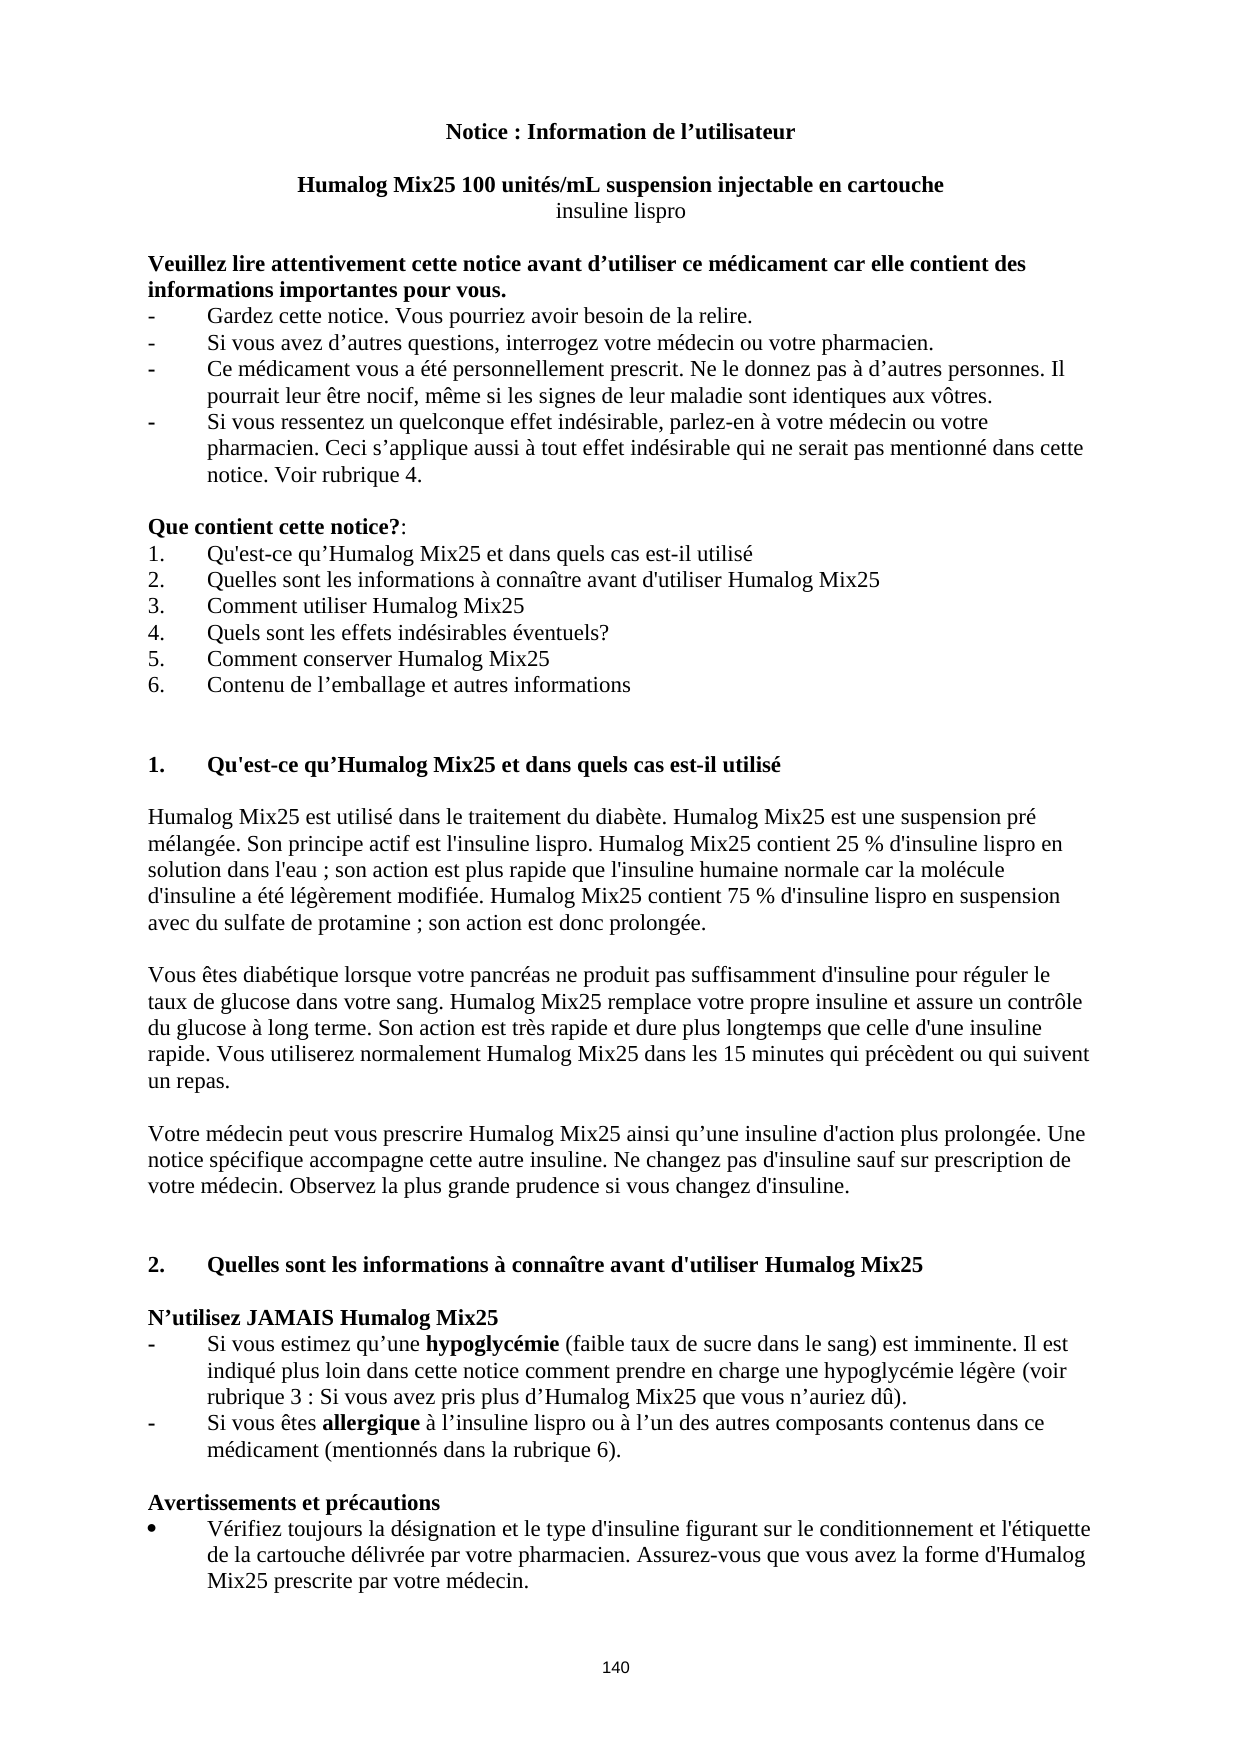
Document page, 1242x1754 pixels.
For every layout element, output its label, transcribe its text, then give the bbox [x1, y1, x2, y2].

text Votre médecin peut vous prescrire Humalog Mix25 ainsi qu’une insuline d'action plus prolongée. Une notice spécifique accompagne cette autre insuline. Ne changez pas d'insuline sauf sur prescription de votre médecin. Observez la plus grande prudence si vous changez d'insuline. [148, 1119, 1094, 1199]
list Notice : Information de l’utilisateur [148, 118, 1094, 144]
text Vous êtes diabétique lorsque votre pancréas ne produit pas suffisamment d'insuline pour réguler le taux de glucose dans votre sang. Humalog Mix25 remplace votre propre insuline et assure un contrôle du glucose à long terme. Son action est très rapide et dure plus longtemps que celle d'une insuline rapide. Vous utiliserez normalement Humalog Mix25 dans les 15 minutes qui précèdent ou qui suivent un repas. [148, 961, 1094, 1093]
text Que contient cette notice?: [148, 513, 1094, 540]
text 3. Comment utiliser Humalog Mix25 [148, 592, 1097, 619]
text Humalog Mix25 100 unités/mL suspension injectable en cartouche [148, 171, 1094, 197]
text N’utilisez JAMAIS Humalog Mix25 [148, 1304, 1094, 1330]
text 6. Contenu de l’emballage et autres informations [148, 672, 1094, 698]
list Si vous avez d’autres questions, interrogez votre médecin ou votre pharmacien. [148, 329, 1094, 355]
list Vérifiez toujours la désignation et le type d'insuline figurant sur le conditionnement et l'étiquette de la cartouche délivrée par votre pharmacien. Assurez-vous que vous avez la forme d'Humalog Mix25 prescrite par votre médecin. [148, 1515, 1094, 1594]
list Si vous estimez qu’une hypoglycémie (faible taux de sucre dans le sang) est imminente. Il est indiqué plus loin dans cette notice comment prendre en charge une hypoglycémie légère (voir rubrique 3 : Si vous avez pris plus d’Humalog Mix25 que vous n’auriez dû). [148, 1330, 1094, 1409]
text 5. Comment conserver Humalog Mix25 [148, 645, 1097, 672]
list Qu'est-ce qu’Humalog Mix25 et dans quels cas est-il utilisé [148, 751, 1094, 777]
text insuline lispro [148, 197, 1094, 223]
list Quelles sont les informations à connaître avant d'utiliser Humalog Mix25 [148, 1251, 1094, 1278]
text 1. Qu'est-ce qu’Humalog Mix25 et dans quels cas est-il utilisé [148, 540, 1097, 566]
text 4. Quels sont les effets indésirables éventuels? [148, 619, 1097, 645]
list Si vous ressentez un quelconque effet indésirable, parlez-en à votre médecin ou votre pharmacien. Ceci s’applique aussi à tout effet indésirable qui ne serait pas mentionné dans cette notice. Voir rubrique 4. [148, 408, 1094, 487]
list Gardez cette notice. Vous pourriez avoir besoin de la relire. [148, 303, 1094, 329]
text 2. Quelles sont les informations à connaître avant d'utiliser Humalog Mix25 [148, 566, 1097, 592]
text Humalog Mix25 est utilisé dans le traitement du diabète. Humalog Mix25 est une suspension pré mélangée. Son principe actif est l'insuline lispro. Humalog Mix25 contient 25 % d'insuline lispro en solution dans l'eau ; son action est plus rapide que l'insuline humaine normale car la molécule d'insuline a été légèrement modifiée. Humalog Mix25 contient 75 % d'insuline lispro en suspension avec du sulfate de protamine ; son action est donc prolongée. [148, 803, 1094, 935]
text Veuillez lire attentivement cette notice avant d’utiliser ce médicament car elle contient des informations importantes pour vous. [148, 250, 1094, 303]
list Si vous êtes allergique à l’insuline lispro ou à l’un des autres composants contenus dans ce médicament (mentionnés dans la rubrique 6). [148, 1409, 1094, 1462]
text Avertissements et précautions [148, 1488, 1094, 1515]
list Ce médicament vous a été personnellement prescrit. Ne le donnez pas à d’autres personnes. Il pourrait leur être nocif, même si les signes de leur maladie sont identiques aux vôtres. [148, 355, 1094, 408]
